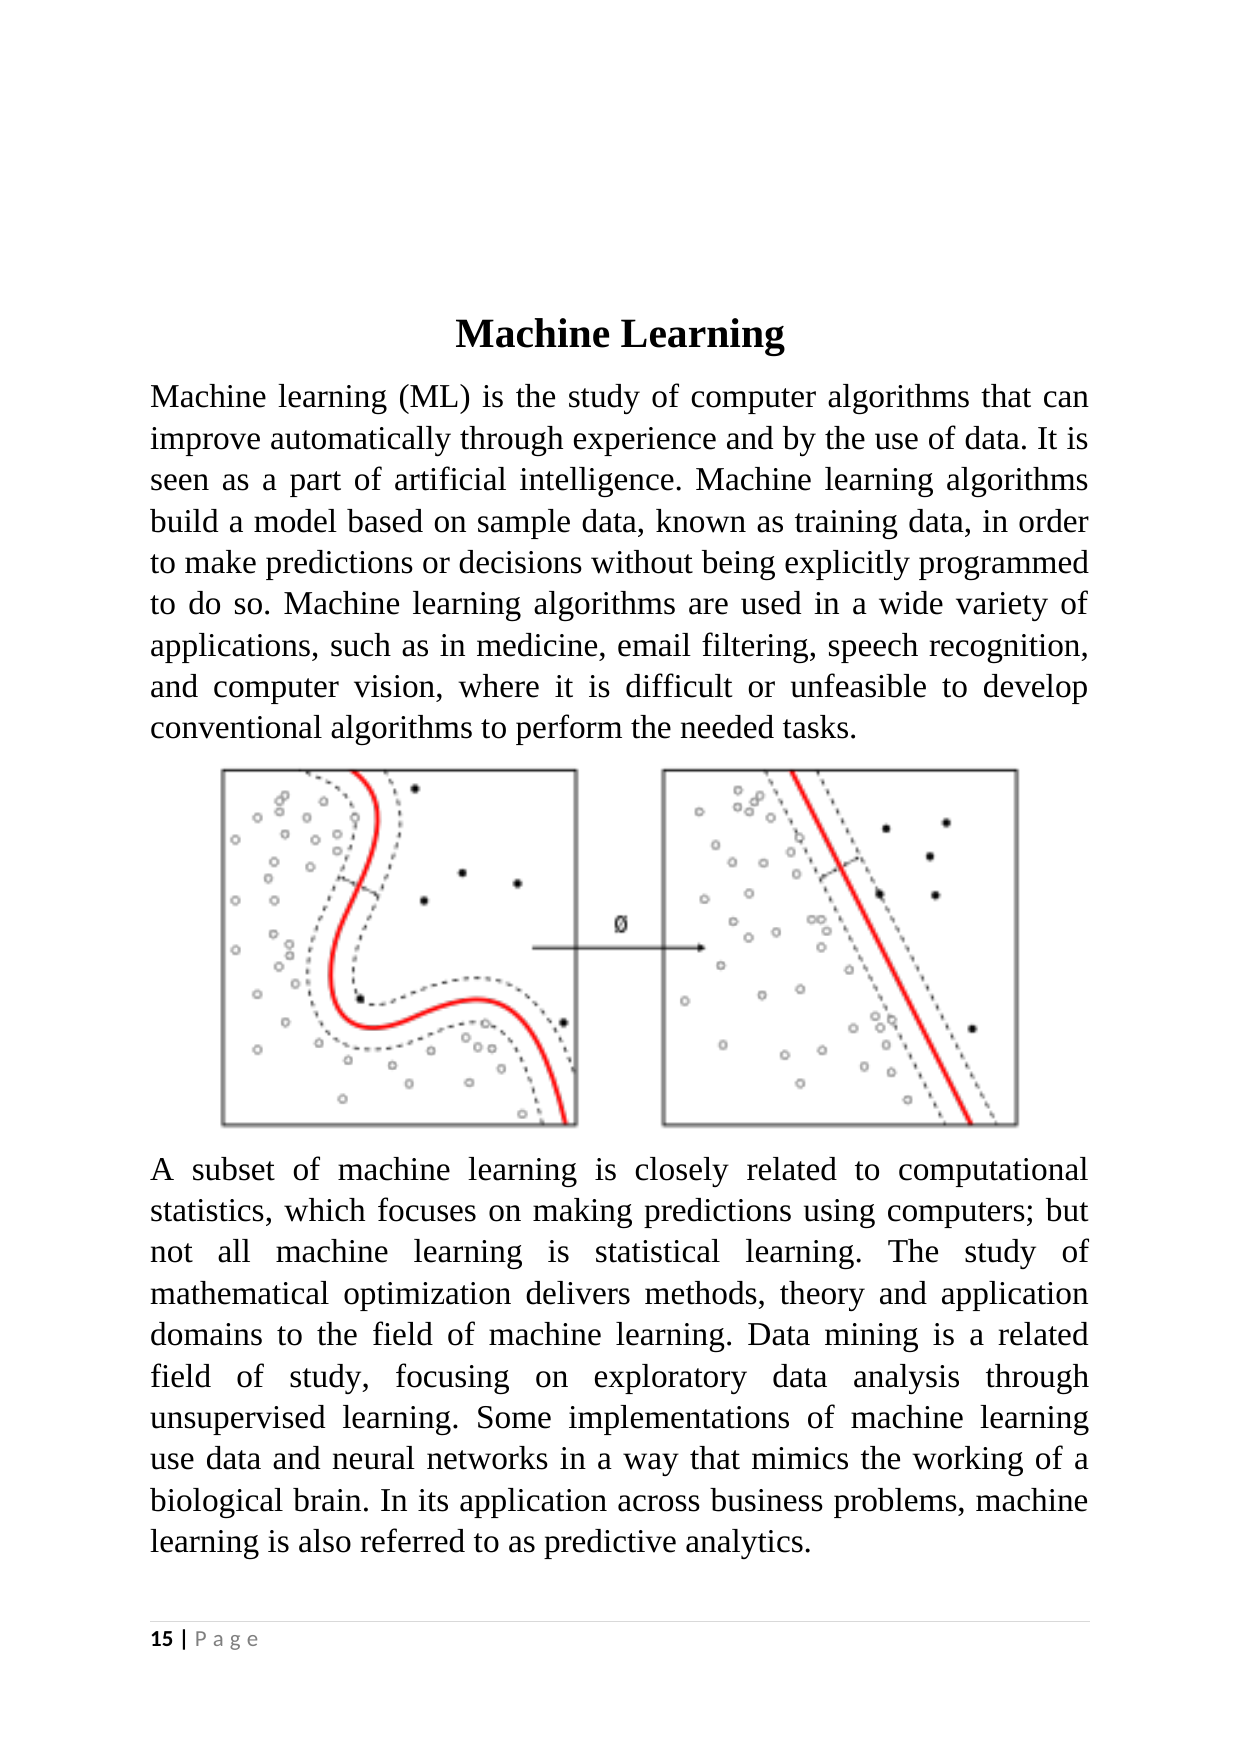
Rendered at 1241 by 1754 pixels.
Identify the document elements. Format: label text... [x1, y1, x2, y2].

text Machine learning (ML) is the study of computer algorithms that can improve automatically through experience and by the use of data. It is seen as a part of artificial intelligence. Machine learning algorithms build a model based on sample data, known as training data, in order to make predictions or decisions without being explicitly programmed to do so. Machine learning algorithms are used in a wide variety of applications, such as in medicine, email filtering, speech recognition, and computer vision, where it is difficult or unfeasible to develop conventional algorithms to perform the needed tasks. [150, 377, 1090, 746]
text Machine Learning [150, 308, 1090, 356]
picture [219, 765, 1022, 1131]
text A subset of machine learning is closely related to computational statistics, which focuses on making predictions using computers; but not all machine learning is statistical learning. The study of mathematical optimization delivers methods, theory and application domains to the field of machine learning. Data mining is a related field of study, focusing on exploratory data analysis through unsupervised learning. Some implementations of machine learning use data and neural networks in a way that mimics the working of a biological brain. In its application across business problems, machine learning is also referred to as predictive analytics. [150, 1149, 1090, 1559]
